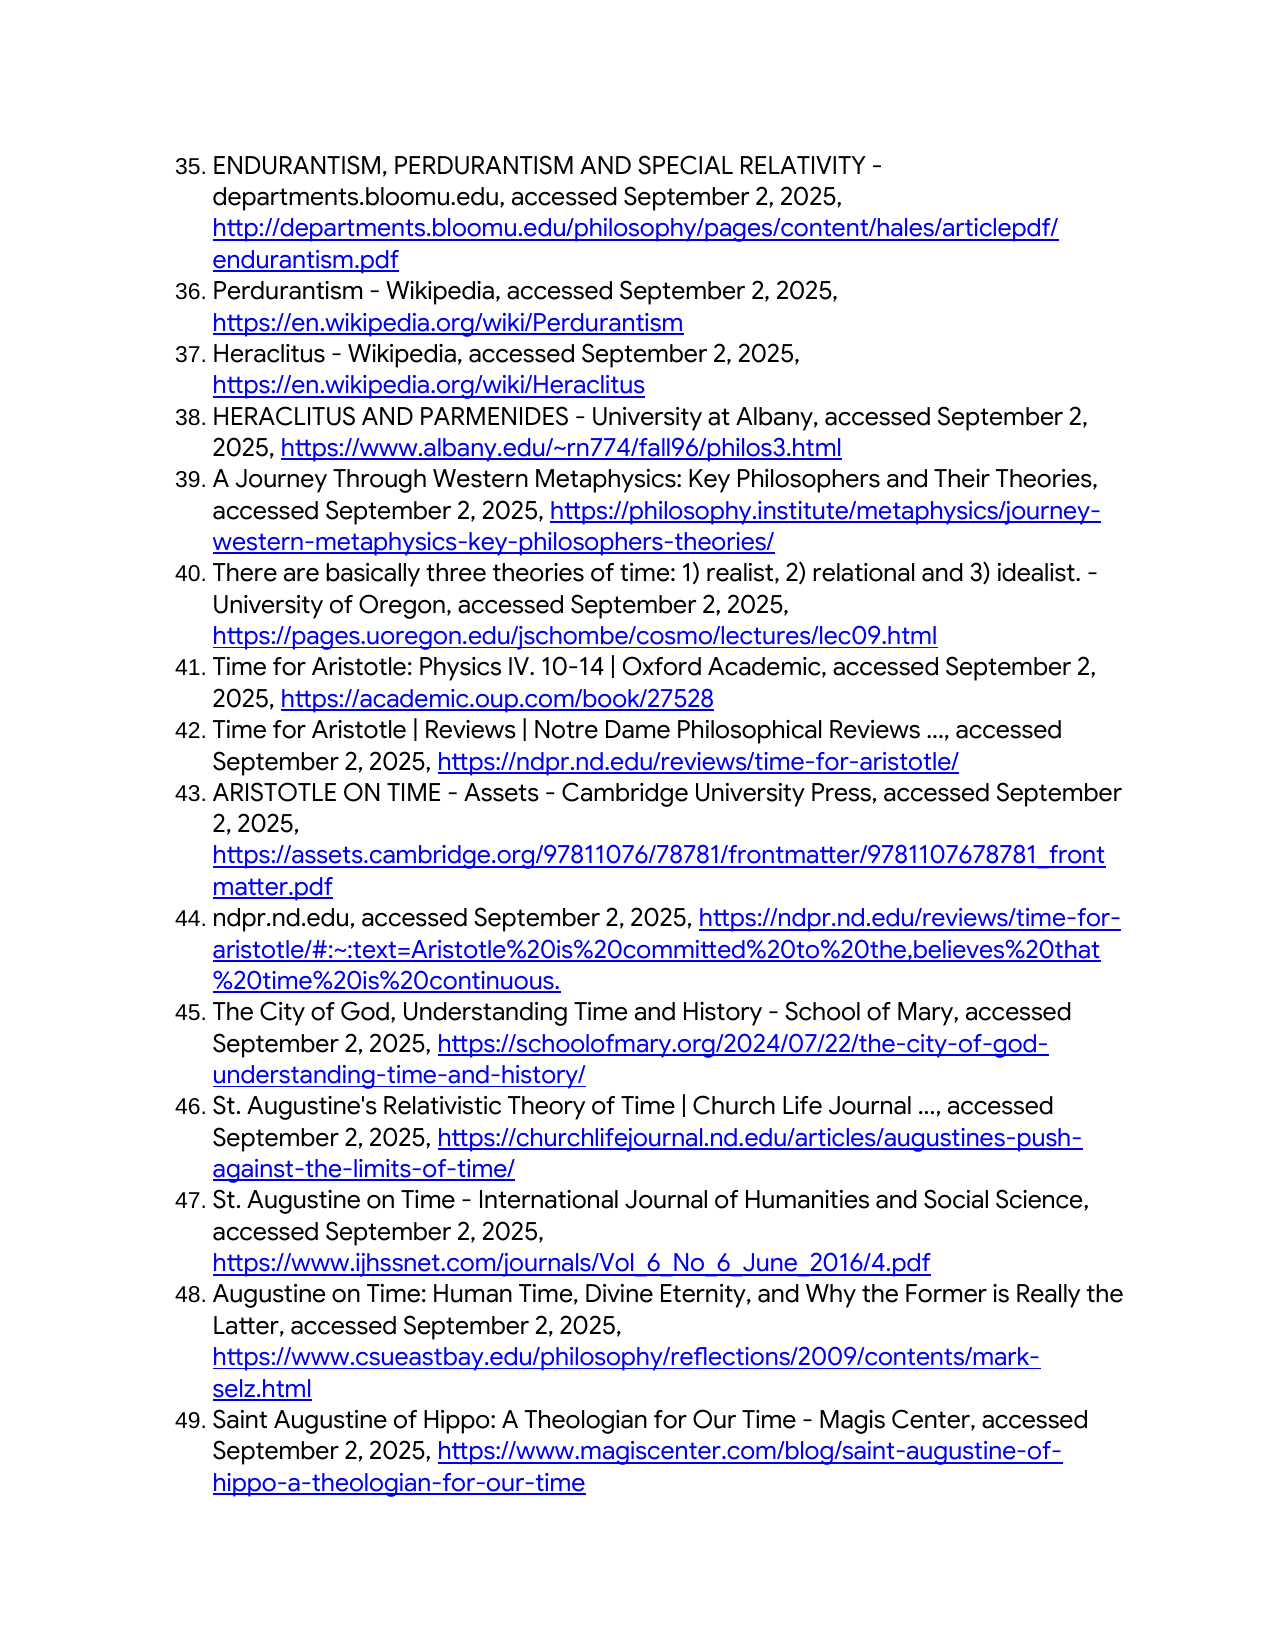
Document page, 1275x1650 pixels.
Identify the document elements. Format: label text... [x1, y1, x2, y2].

list There are basically three theories of time: 1) realist, 2) relational and 3) idealist. - University of Oregon, accessed September 2, 2025, https://pages.uoregon.edu/jschombe/cosmo/lectures/lec09.html [175, 558, 1125, 652]
list Perdurantism - Wikipedia, accessed September 2, 2025, https://en.wikipedia.org/wiki/Perdurantism [175, 275, 1125, 338]
list ndpr.nd.edu, accessed September 2, 2025, https://ndpr.nd.edu/reviews/time-for-aristotle/#:~:text=Aristotle%20is%20committed%20to%20the,believes%20that%20time%20is%20continuous. [175, 902, 1125, 997]
list Heraclitus - Wikipedia, accessed September 2, 2025, https://en.wikipedia.org/wiki/Heraclitus [175, 338, 1125, 401]
list Time for Aristotle: Physics IV. 10-14 | Oxford Academic, accessed September 2, 2025, https://academic.oup.com/book/27528 [175, 652, 1125, 714]
list St. Augustine's Relativistic Theory of Time | Church Life Journal ..., accessed September 2, 2025, https://churchlifejournal.nd.edu/articles/augustines-push-against-the-limits-of-time/ [175, 1091, 1125, 1185]
list HERACLITUS AND PARMENIDES - University at Albany, accessed September 2, 2025, https://www.albany.edu/~rn774/fall96/philos3.html [175, 401, 1125, 463]
list A Journey Through Western Metaphysics: Key Philosophers and Their Theories, accessed September 2, 2025, https://philosophy.institute/metaphysics/journey-western-metaphysics-key-philosophers-theories/ [175, 463, 1125, 558]
list Saint Augustine of Hippo: A Theologian for Our Time - Magis Center, accessed September 2, 2025, https://www.magiscenter.com/blog/saint-augustine-of-hippo-a-theologian-for-our-time [175, 1404, 1125, 1498]
list ARISTOTLE ON TIME - Assets - Cambridge University Press, accessed September 2, 2025, https://assets.cambridge.org/97811076/78781/frontmatter/9781107678781_frontmatter.pdf [175, 777, 1125, 902]
list Augustine on Time: Human Time, Divine Eternity, and Why the Former is Really the Latter, accessed September 2, 2025, https://www.csueastbay.edu/philosophy/reflections/2009/contents/mark-selz.html [175, 1279, 1125, 1404]
list ENDURANTISM, PERDURANTISM AND SPECIAL RELATIVITY - departments.bloomu.edu, accessed September 2, 2025, http://departments.bloomu.edu/philosophy/pages/content/hales/articlepdf/endurantism.pdf [175, 150, 1125, 275]
list St. Augustine on Time - International Journal of Humanities and Social Science, accessed September 2, 2025, https://www.ijhssnet.com/journals/Vol_6_No_6_June_2016/4.pdf [175, 1185, 1125, 1279]
list The City of God, Understanding Time and History - School of Mary, accessed September 2, 2025, https://schoolofmary.org/2024/07/22/the-city-of-god-understanding-time-and-history/ [175, 997, 1125, 1091]
list Time for Aristotle | Reviews | Notre Dame Philosophical Reviews ..., accessed September 2, 2025, https://ndpr.nd.edu/reviews/time-for-aristotle/ [175, 714, 1125, 777]
